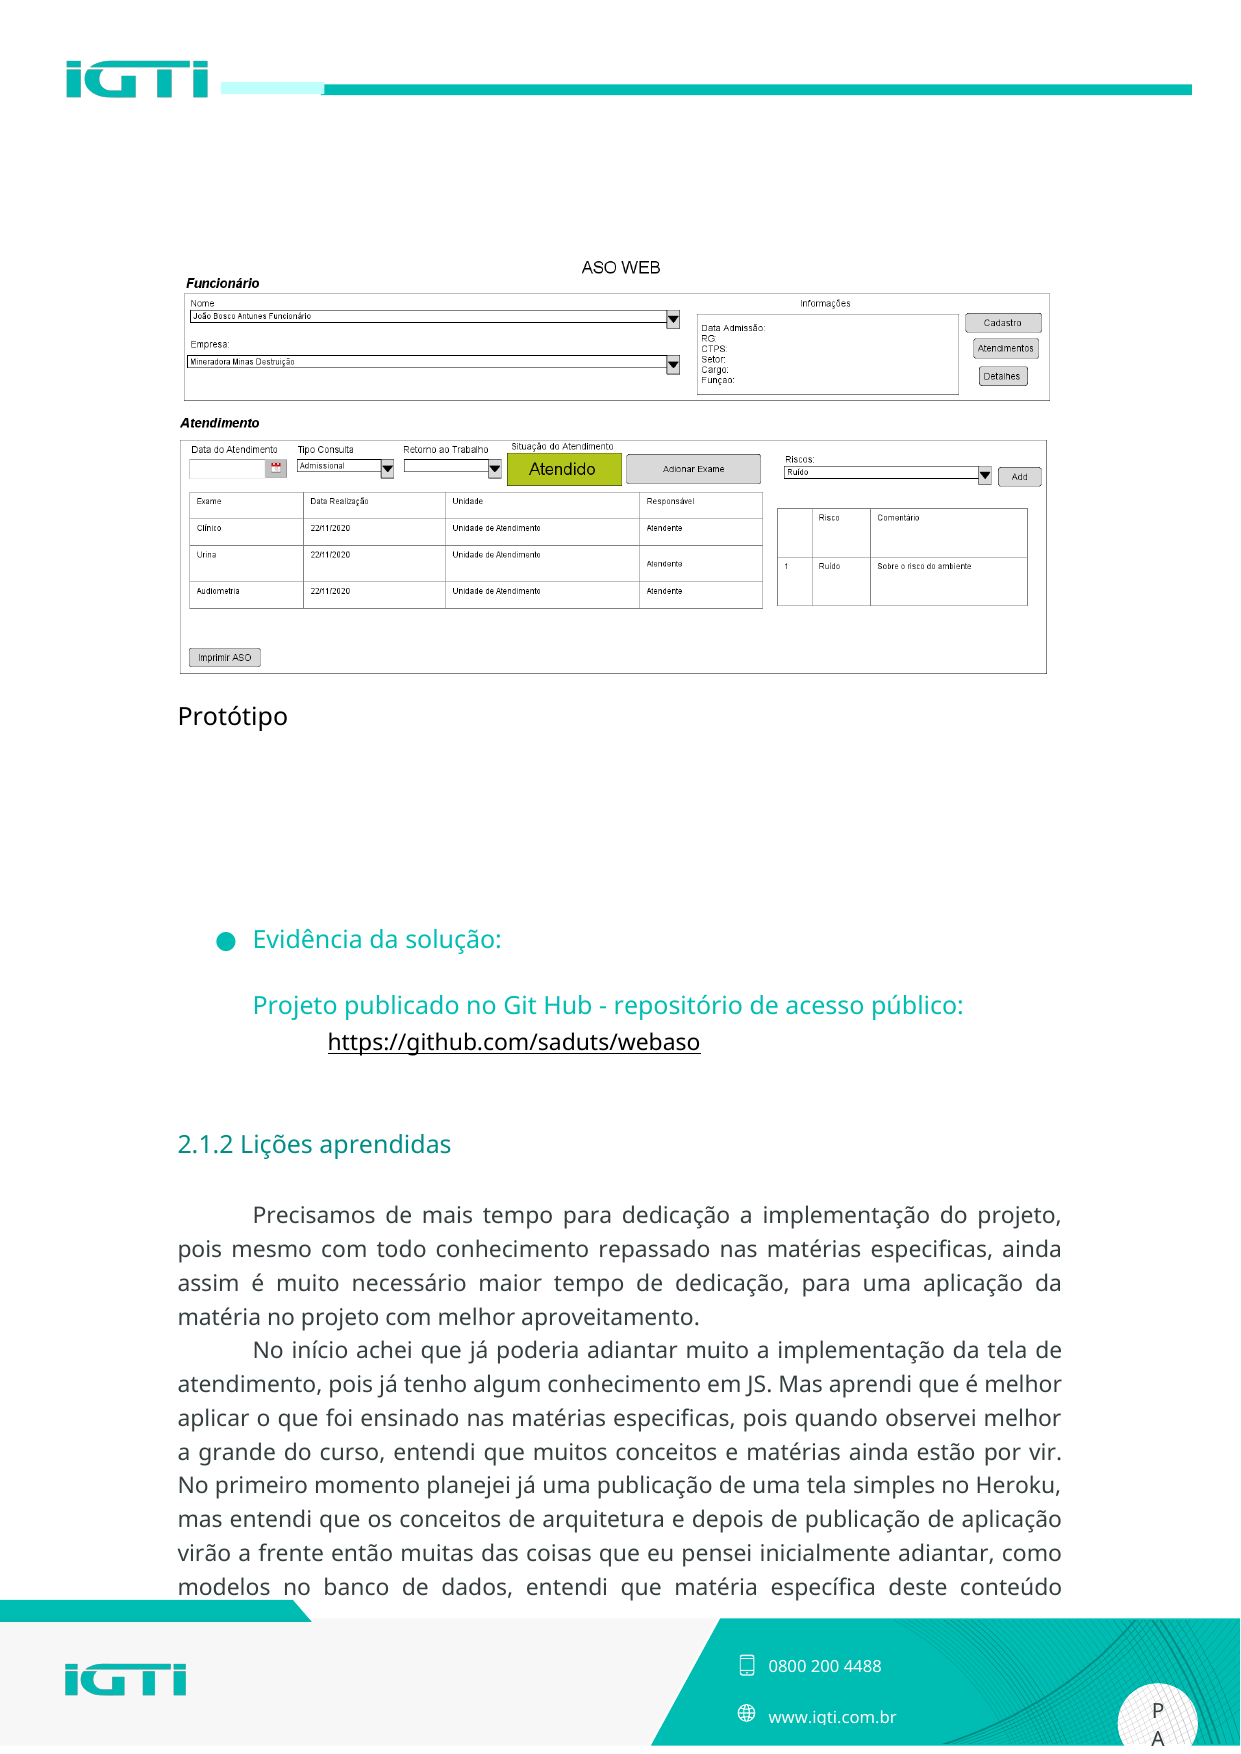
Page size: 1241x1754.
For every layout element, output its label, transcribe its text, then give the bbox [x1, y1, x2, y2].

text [177, 1334, 1063, 1602]
picture [58, 1658, 193, 1701]
list Evidência da solução: [215, 912, 1063, 963]
picture [58, 54, 216, 104]
picture [890, 1620, 1241, 1744]
picture [177, 251, 1063, 680]
text Projeto publicado no Git Hub - repositório de acesso público: [252, 988, 1063, 1022]
text Precisamos de mais tempo para dedicação a implementação do projeto, pois mesmo com todo conhecimento repassado nas matérias especificas, ainda assim é muito necessário maior tempo de dedicação, para uma aplicação da matéria no projeto com melhor aproveitamento. [177, 1199, 1063, 1332]
text Protótipo [177, 698, 1063, 733]
text https://github.com/saduts/webaso [252, 1026, 1063, 1057]
text 2.1.2 Lições aprendidas [177, 1127, 1063, 1161]
